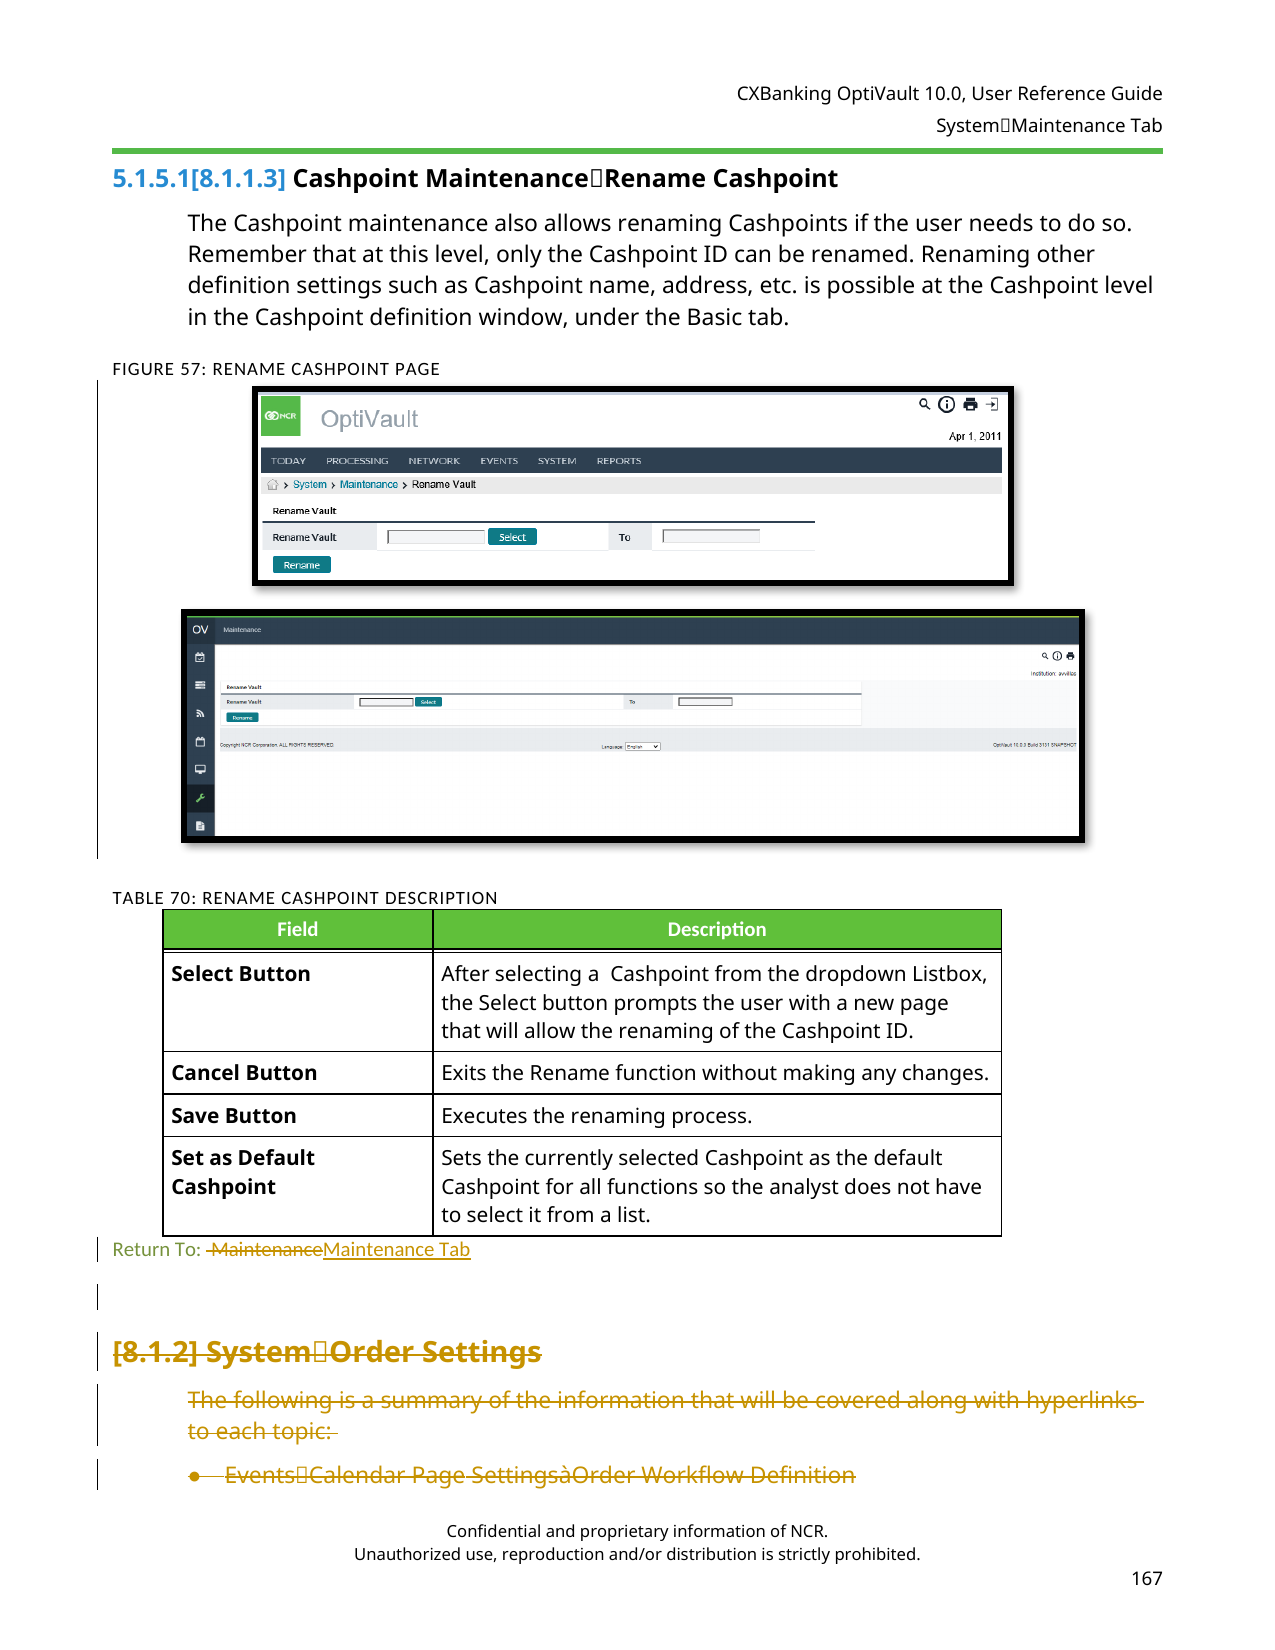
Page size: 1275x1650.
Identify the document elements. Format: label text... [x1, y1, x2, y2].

text Return To: [112, 1237, 1163, 1262]
subtitle Cashpoint MaintenanceRename Cashpoint [112, 160, 1163, 194]
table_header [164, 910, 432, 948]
text The Cashpoint maintenance also allows renaming Cashpoints if the user needs to do so. Remember that at this level, only the Cashpoint ID can be renamed. Renaming other definition settings such as Cashpoint name, address, etc. is possible at the Cashpoint level in the Cashpoint definition window, under the Basic tab. [187, 207, 1163, 332]
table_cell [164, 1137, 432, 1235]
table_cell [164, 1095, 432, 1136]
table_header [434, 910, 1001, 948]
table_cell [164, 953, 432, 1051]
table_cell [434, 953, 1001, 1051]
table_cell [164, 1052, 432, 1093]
picture [258, 392, 1008, 580]
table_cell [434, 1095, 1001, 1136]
picture [187, 616, 1079, 836]
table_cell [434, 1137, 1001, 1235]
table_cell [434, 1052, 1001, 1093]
